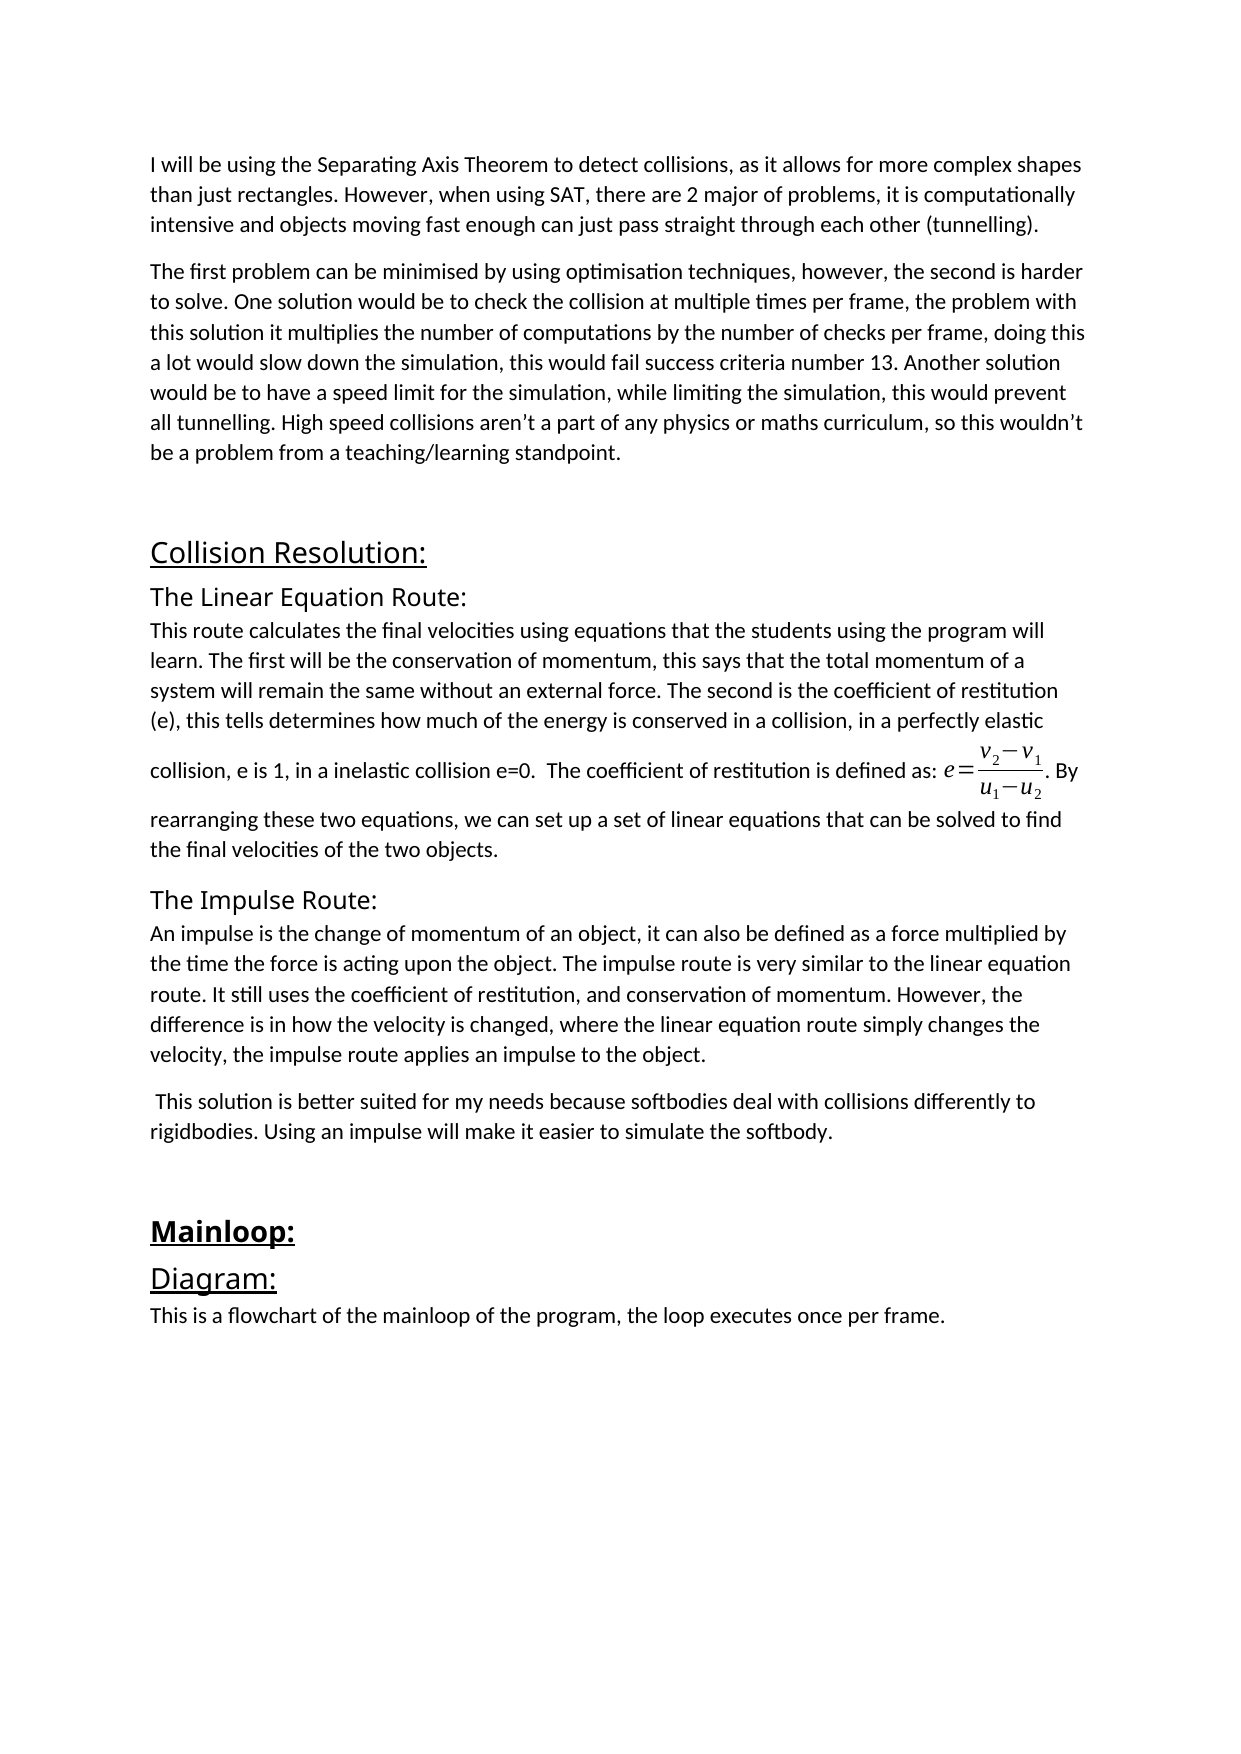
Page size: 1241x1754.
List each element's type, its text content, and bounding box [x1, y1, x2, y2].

text The first problem can be minimised by using optimisation techniques, however, the second is harder to solve. One solution would be to check the collision at multiple times per frame, the problem with this solution it multiplies the number of computations by the number of checks per frame, doing this a lot would slow down the simulation, this would fail success criteria number 13. Another solution would be to have a speed limit for the simulation, while limiting the simulation, this would prevent all tunnelling. High speed collisions aren’t a part of any physics or maths curriculum, so this wouldn’t be a problem from a teaching/learning standpoint. [150, 257, 1090, 467]
subtitle The Impulse Route: [150, 882, 1090, 917]
subtitle Mainloop: [150, 1211, 1090, 1251]
subtitle The Linear Equation Route: [150, 579, 1090, 613]
text This solution is better suited for my needs because softbodies deal with collisions differently to rigidbodies. Using an impulse will make it easier to simulate the softbody. [150, 1087, 1090, 1145]
text This route calculates the final velocities using equations that the students using the program will learn. The first will be the conservation of momentum, this says that the total momentum of a system will remain the same without an external force. The second is the coefficient of restitution (e), this tells determines how much of the energy is conserved in a collision, in a perfectly elastic collision, e is 1, in a inelastic collision e=0. The coefficient of restitution is defined as: . By rearranging these two equations, we can set up a set of linear equations that can be solved to find the final velocities of the two objects. [150, 616, 1090, 864]
subtitle Diagram: [150, 1258, 1090, 1298]
subtitle Collision Resolution: [150, 532, 1090, 572]
text This is a flowchart of the mainloop of the program, the loop executes once per frame. [150, 1301, 1090, 1329]
text An impulse is the change of momentum of an object, it can also be defined as a force multiplied by the time the force is acting upon the object. The impulse route is very similar to the linear equation route. It still uses the coefficient of restitution, and conservation of momentum. However, the difference is in how the velocity is changed, where the linear equation route simply changes the velocity, the impulse route applies an impulse to the object. [150, 919, 1090, 1068]
text I will be using the Separating Axis Theorem to detect collisions, as it allows for more complex shapes than just rectangles. However, when using SAT, there are 2 major of problems, it is computationally intensive and objects moving fast enough can just pass straight through each other (tunnelling). [150, 150, 1090, 238]
